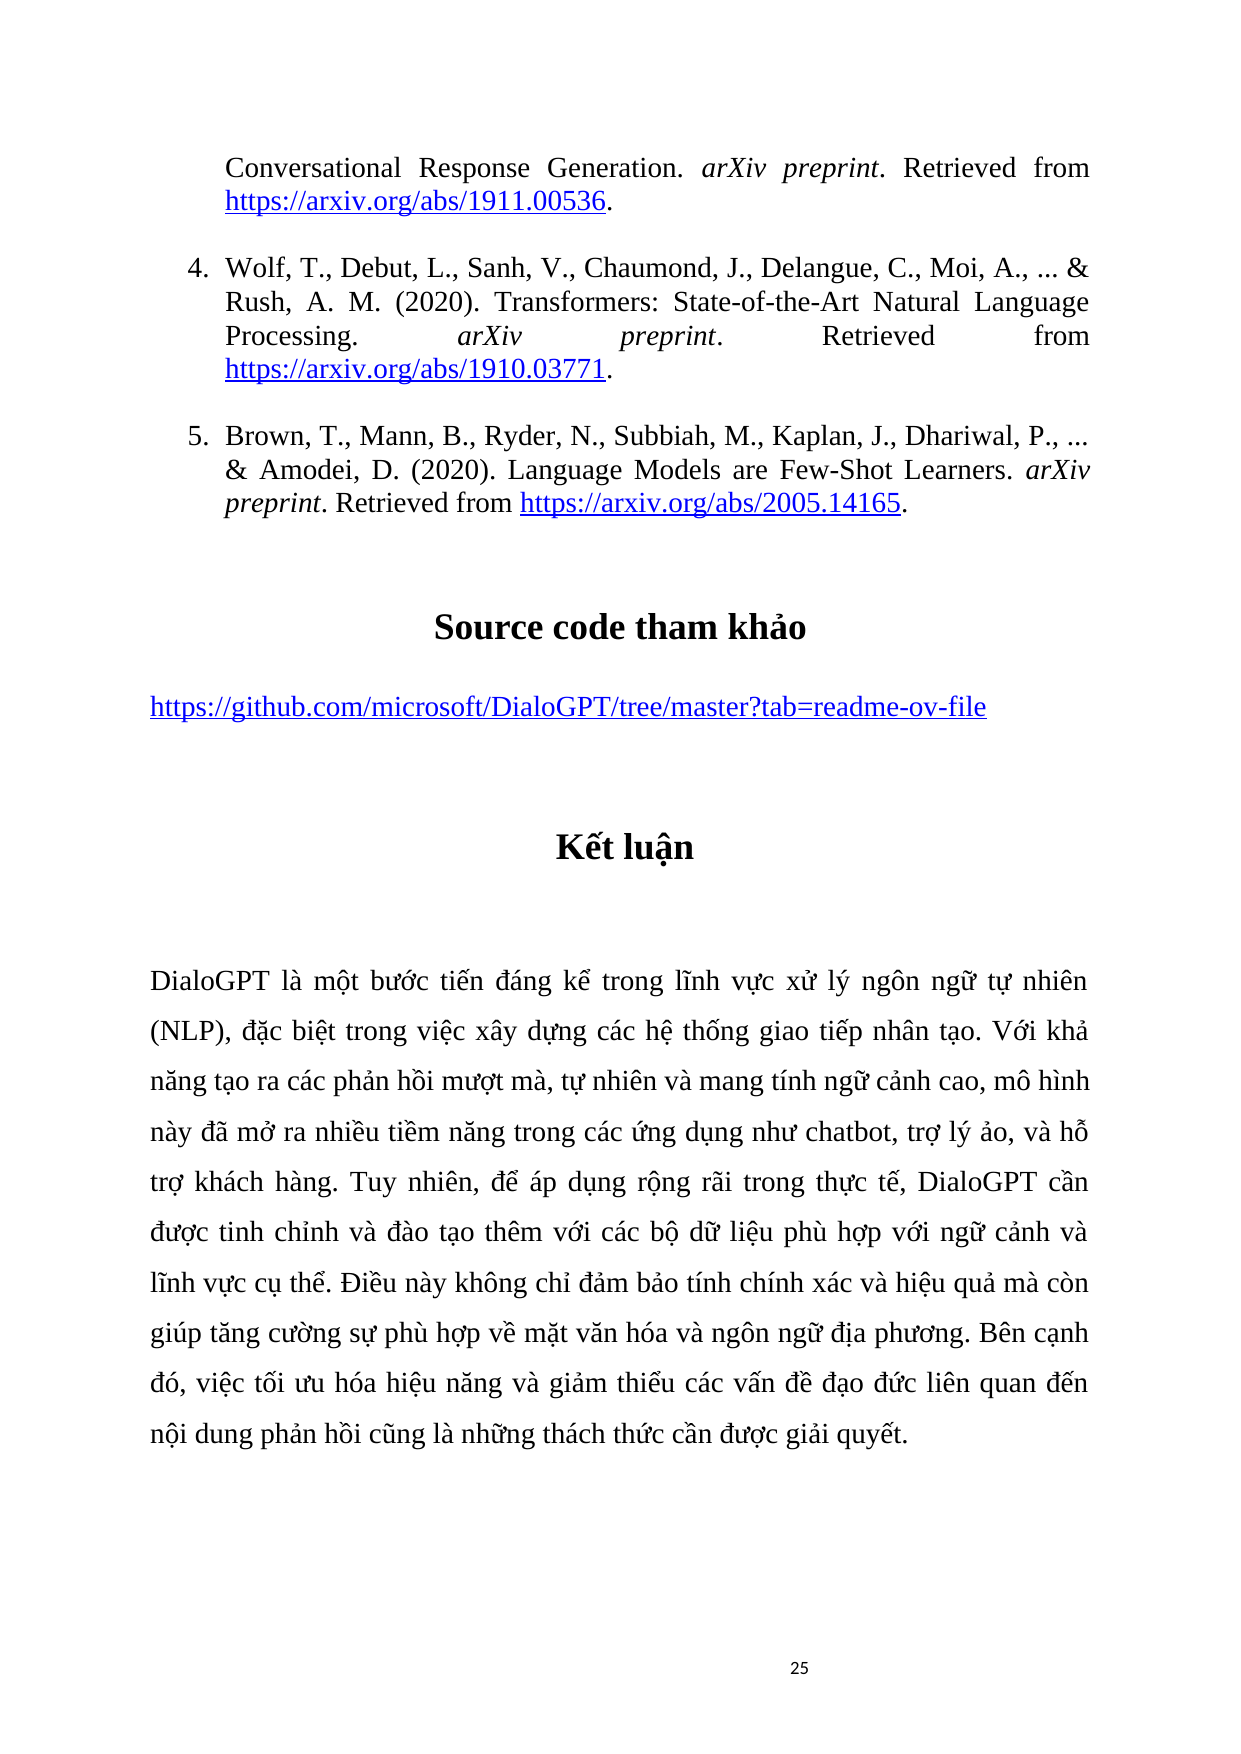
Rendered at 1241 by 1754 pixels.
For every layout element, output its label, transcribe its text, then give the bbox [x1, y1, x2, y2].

list Brown, T., Mann, B., Ryder, N., Subbiah, M., Kaplan, J., Dhariwal, P., ... & Amodei, D. (2020). Language Models are Few-Shot Learners. arXiv preprint. Retrieved from https://arxiv.org/abs/2005.14165. [187, 418, 1090, 519]
text DialoGPT là một bước tiến đáng kể trong lĩnh vực xử lý ngôn ngữ tự nhiên (NLP), đặc biệt trong việc xây dựng các hệ thống giao tiếp nhân tạo. Với khả năng tạo ra các phản hồi mượt mà, tự nhiên và mang tính ngữ cảnh cao, mô hình này đã mở ra nhiều tiềm năng trong các ứng dụng như chatbot, trợ lý ảo, và hỗ trợ khách hàng. Tuy nhiên, để áp dụng rộng rãi trong thực tế, DialoGPT cần được tinh chỉnh và đào tạo thêm với các bộ dữ liệu phù hợp với ngữ cảnh và lĩnh vực cụ thể. Điều này không chỉ đảm bảo tính chính xác và hiệu quả mà còn giúp tăng cường sự phù hợp về mặt văn hóa và ngôn ngữ địa phương. Bên cạnh đó, việc tối ưu hóa hiệu năng và giảm thiểu các vấn đề đạo đức liên quan đến nội dung phản hồi cũng là những thách thức cần được giải quyết. [150, 963, 1090, 1449]
text https://github.com/microsoft/DialoGPT/tree/master?tab=readme-ov-file [150, 689, 1090, 722]
subtitle Source code tham khảo [150, 605, 1090, 648]
list Wolf, T., Debut, L., Sanh, V., Chaumond, J., Delangue, C., Moi, A., ... & Rush, A. M. (2020). Transformers: State-of-the-Art Natural Language Processing. arXiv preprint. Retrieved from https://arxiv.org/abs/1910.03771. [187, 251, 1090, 385]
subtitle Kết luận [150, 825, 1090, 868]
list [187, 150, 1090, 217]
